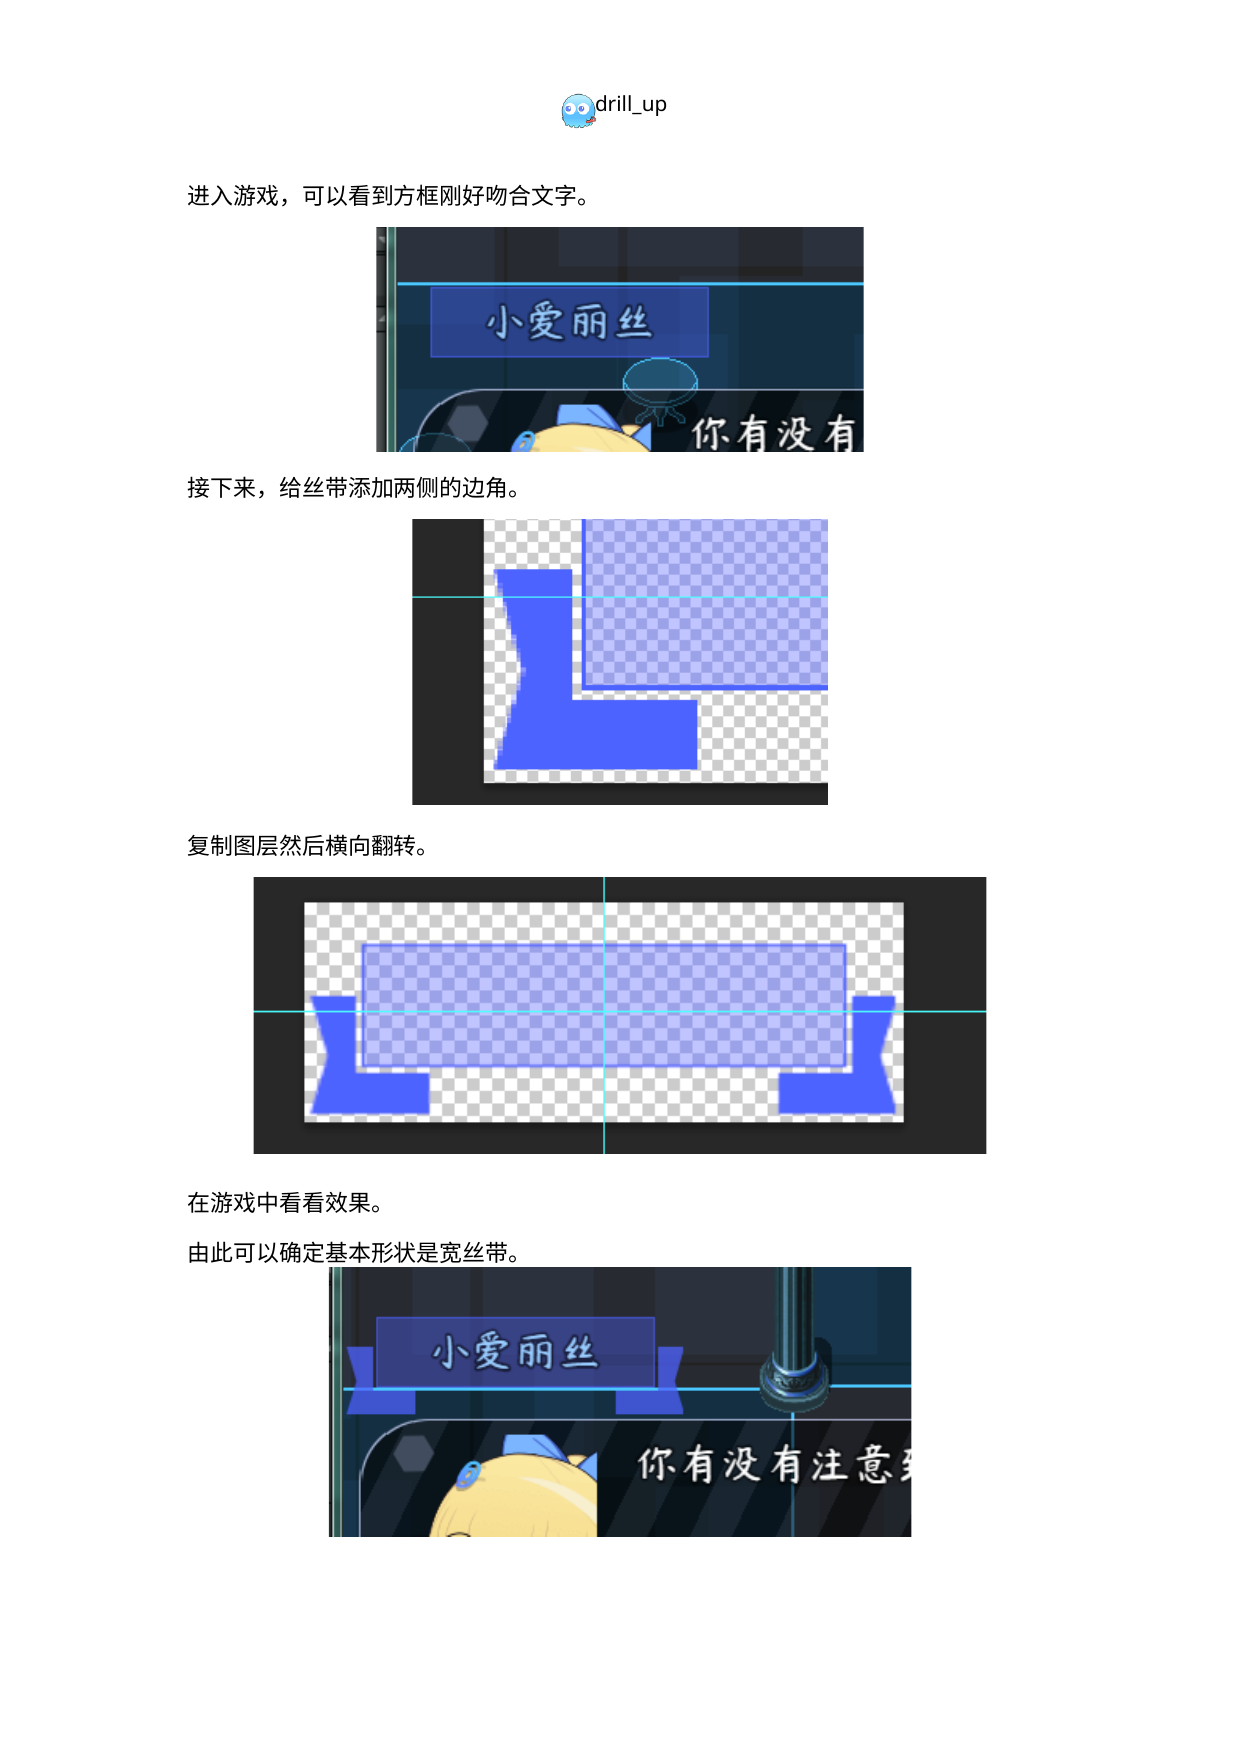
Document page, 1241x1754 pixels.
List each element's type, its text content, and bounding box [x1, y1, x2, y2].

text 接下来，给丝带添加两侧的边角。 [187, 454, 1053, 519]
picture [253, 877, 987, 1154]
text 复制图层然后横向翻转。 [187, 812, 1053, 877]
picture [376, 227, 864, 452]
text 进入游戏，可以看到方框刚好吻合文字。 [187, 162, 1053, 227]
text 在游戏中看看效果。 [187, 1169, 1053, 1234]
picture [412, 519, 828, 805]
picture [556, 88, 597, 130]
picture [328, 1267, 912, 1537]
text 由此可以确定基本形状是宽丝带。 [187, 1234, 1053, 1268]
